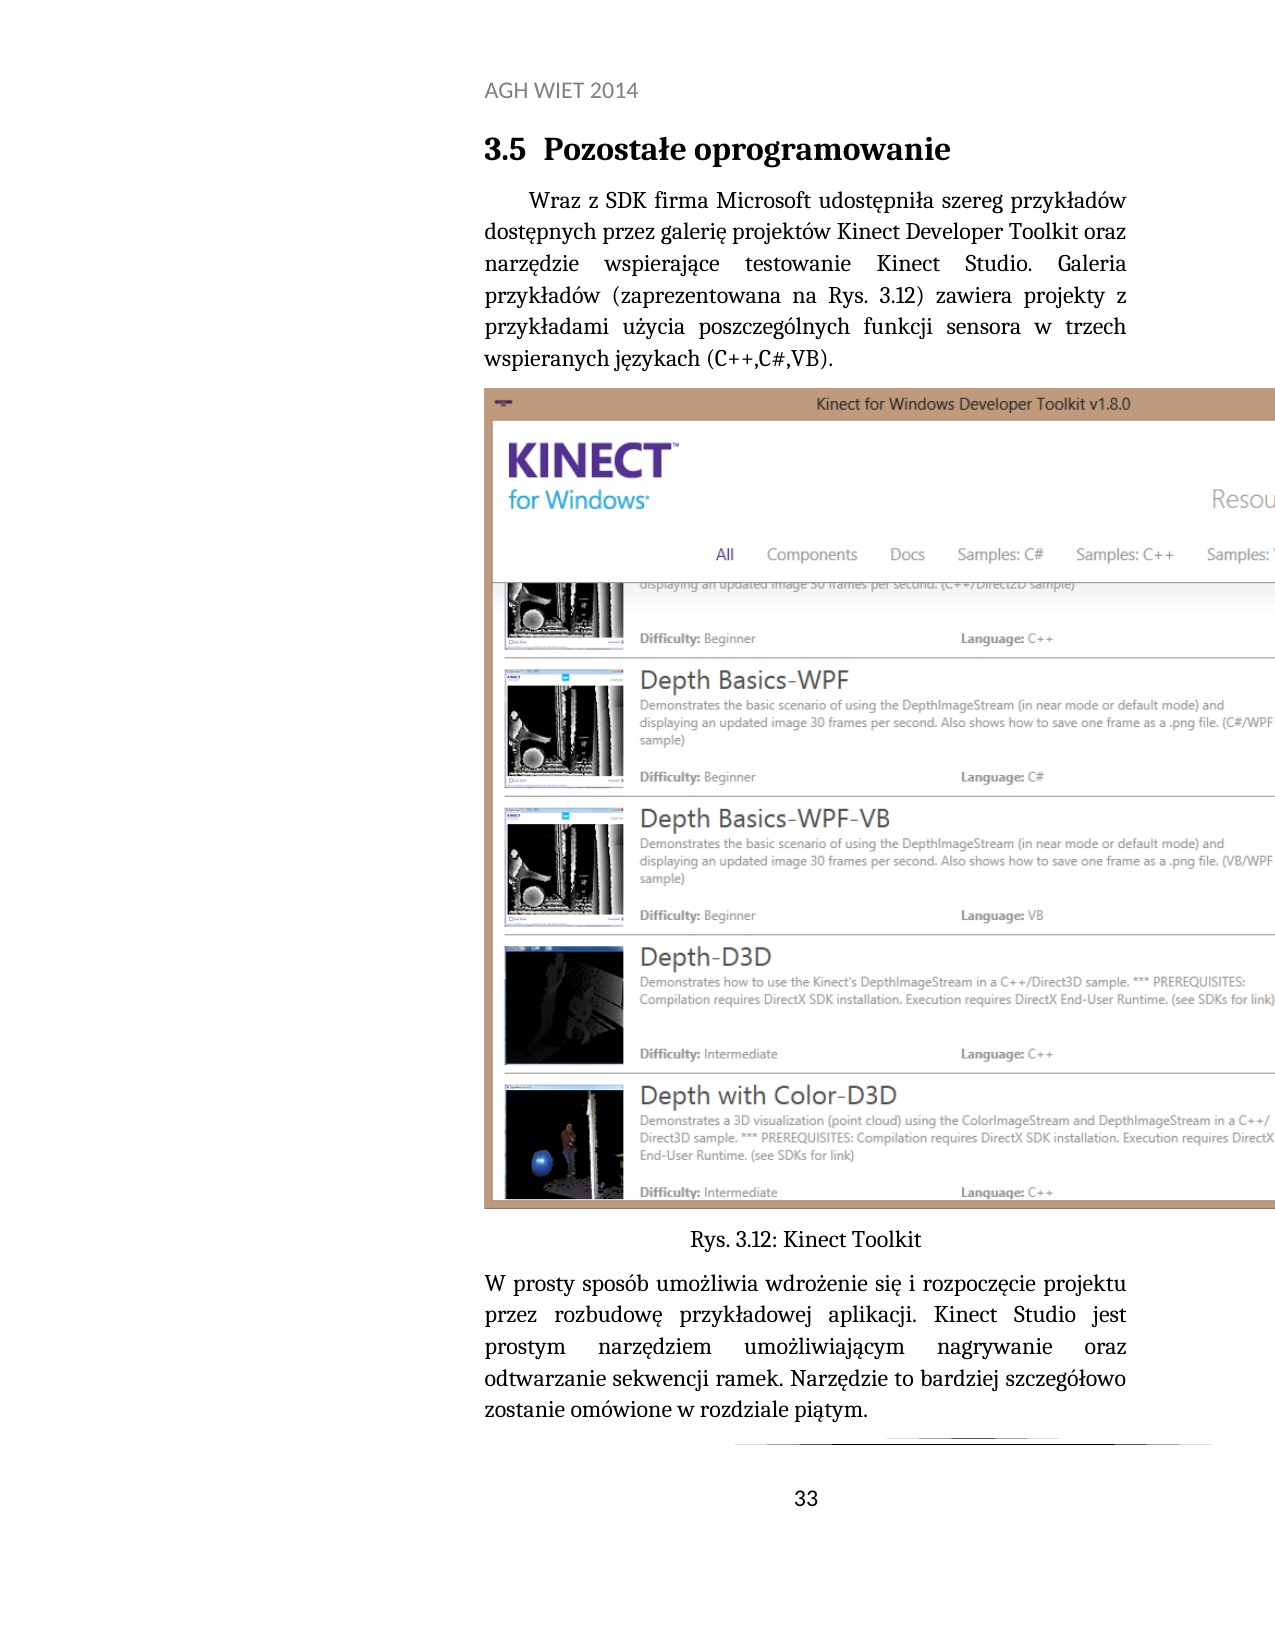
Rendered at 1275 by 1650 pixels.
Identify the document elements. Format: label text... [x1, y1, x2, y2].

text Pozostałe oprogramowanie [484, 130, 1127, 168]
text W prosty sposób umożliwia wdrożenie się i rozpoczęcie projektu przez rozbudowę przykładowej aplikacji. Kinect Studio jest prostym narzędziem umożliwiającym nagrywanie oraz odtwarzanie sekwencji ramek. Narzędzie to bardziej szczegółowo zostanie omówione w rozdziale piątym. [484, 1269, 1127, 1424]
text Rys. 3.12: Kinect Toolkit [484, 1225, 1127, 1253]
text Wraz z SDK firma Microsoft udostępniła szereg przykładów dostępnych przez galerię projektów Kinect Developer Toolkit oraz narzędzie wspierające testowanie Kinect Studio. Galeria przykładów (zaprezentowana na Rys. 3.12) zawiera projekty z przykładami użycia poszczególnych funkcji sensora w trzech wspieranych językach (C++,C#,VB). [484, 186, 1127, 372]
picture [484, 388, 1275, 1209]
